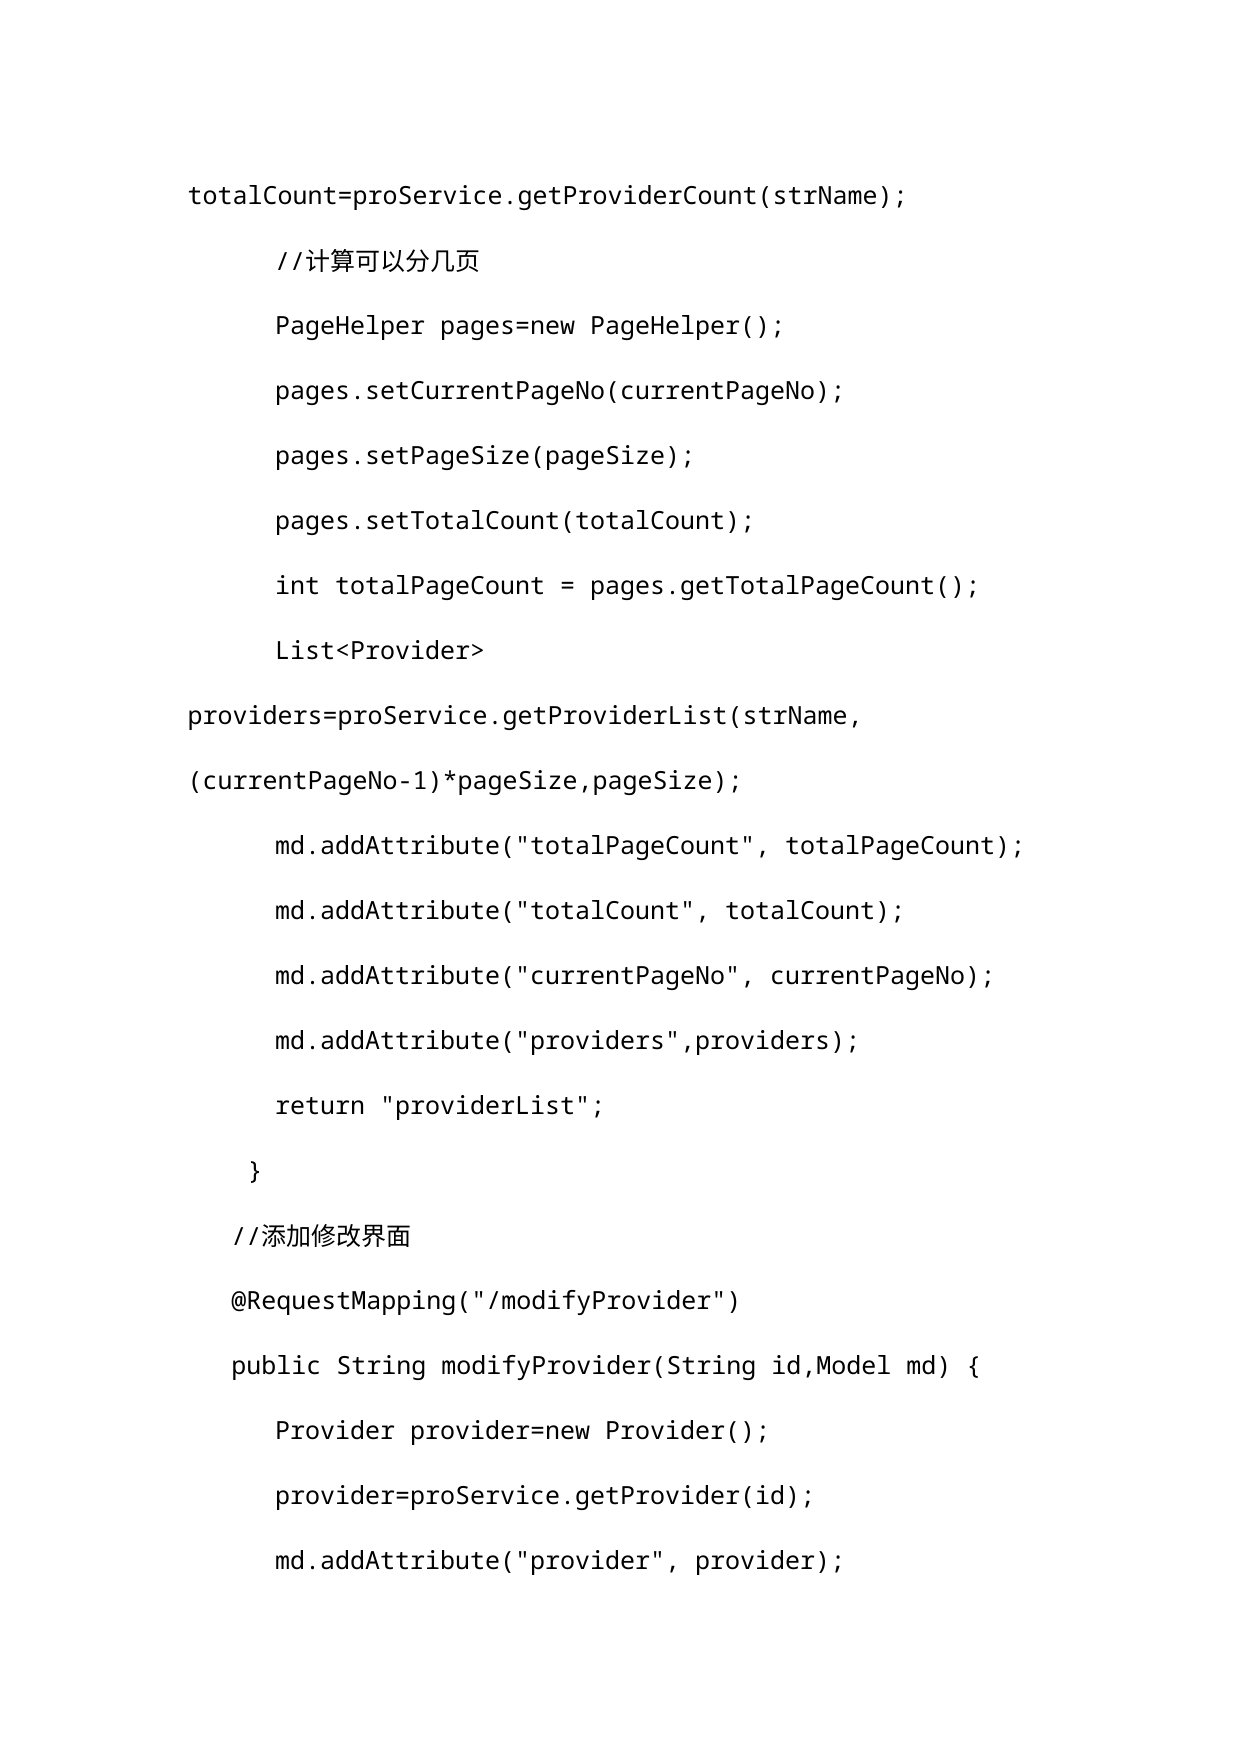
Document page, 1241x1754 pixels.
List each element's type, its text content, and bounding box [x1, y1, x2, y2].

text pages.setTotalCount(totalCount); [187, 487, 1053, 552]
text md.addAttribute("providers",providers); [187, 1007, 1053, 1072]
text PageHelper pages=new PageHelper(); [187, 292, 1053, 357]
text provider=proService.getProvider(id); [187, 1462, 1053, 1527]
text md.addAttribute("totalPageCount", totalPageCount); [187, 812, 1053, 877]
text int totalPageCount = pages.getTotalPageCount(); [187, 552, 1053, 617]
text Provider provider=new Provider(); [187, 1397, 1053, 1462]
text @RequestMapping("/modifyProvider") [187, 1267, 1053, 1332]
text md.addAttribute("currentPageNo", currentPageNo); [187, 942, 1053, 1007]
text md.addAttribute("provider", provider); [187, 1527, 1053, 1592]
text //添加修改界面 [187, 1202, 1053, 1267]
text pages.setPageSize(pageSize); [187, 422, 1053, 487]
text return "providerList"; [187, 1072, 1053, 1137]
text List<Provider> providers=proService.getProviderList(strName,(currentPageNo-1)*pageSize,pageSize); [187, 617, 1053, 812]
text //计算可以分几页 [187, 227, 1053, 292]
text md.addAttribute("totalCount", totalCount); [187, 877, 1053, 942]
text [187, 162, 1053, 227]
text } [187, 1137, 1053, 1202]
text public String modifyProvider(String id,Model md) { [187, 1332, 1053, 1397]
text pages.setCurrentPageNo(currentPageNo); [187, 357, 1053, 422]
